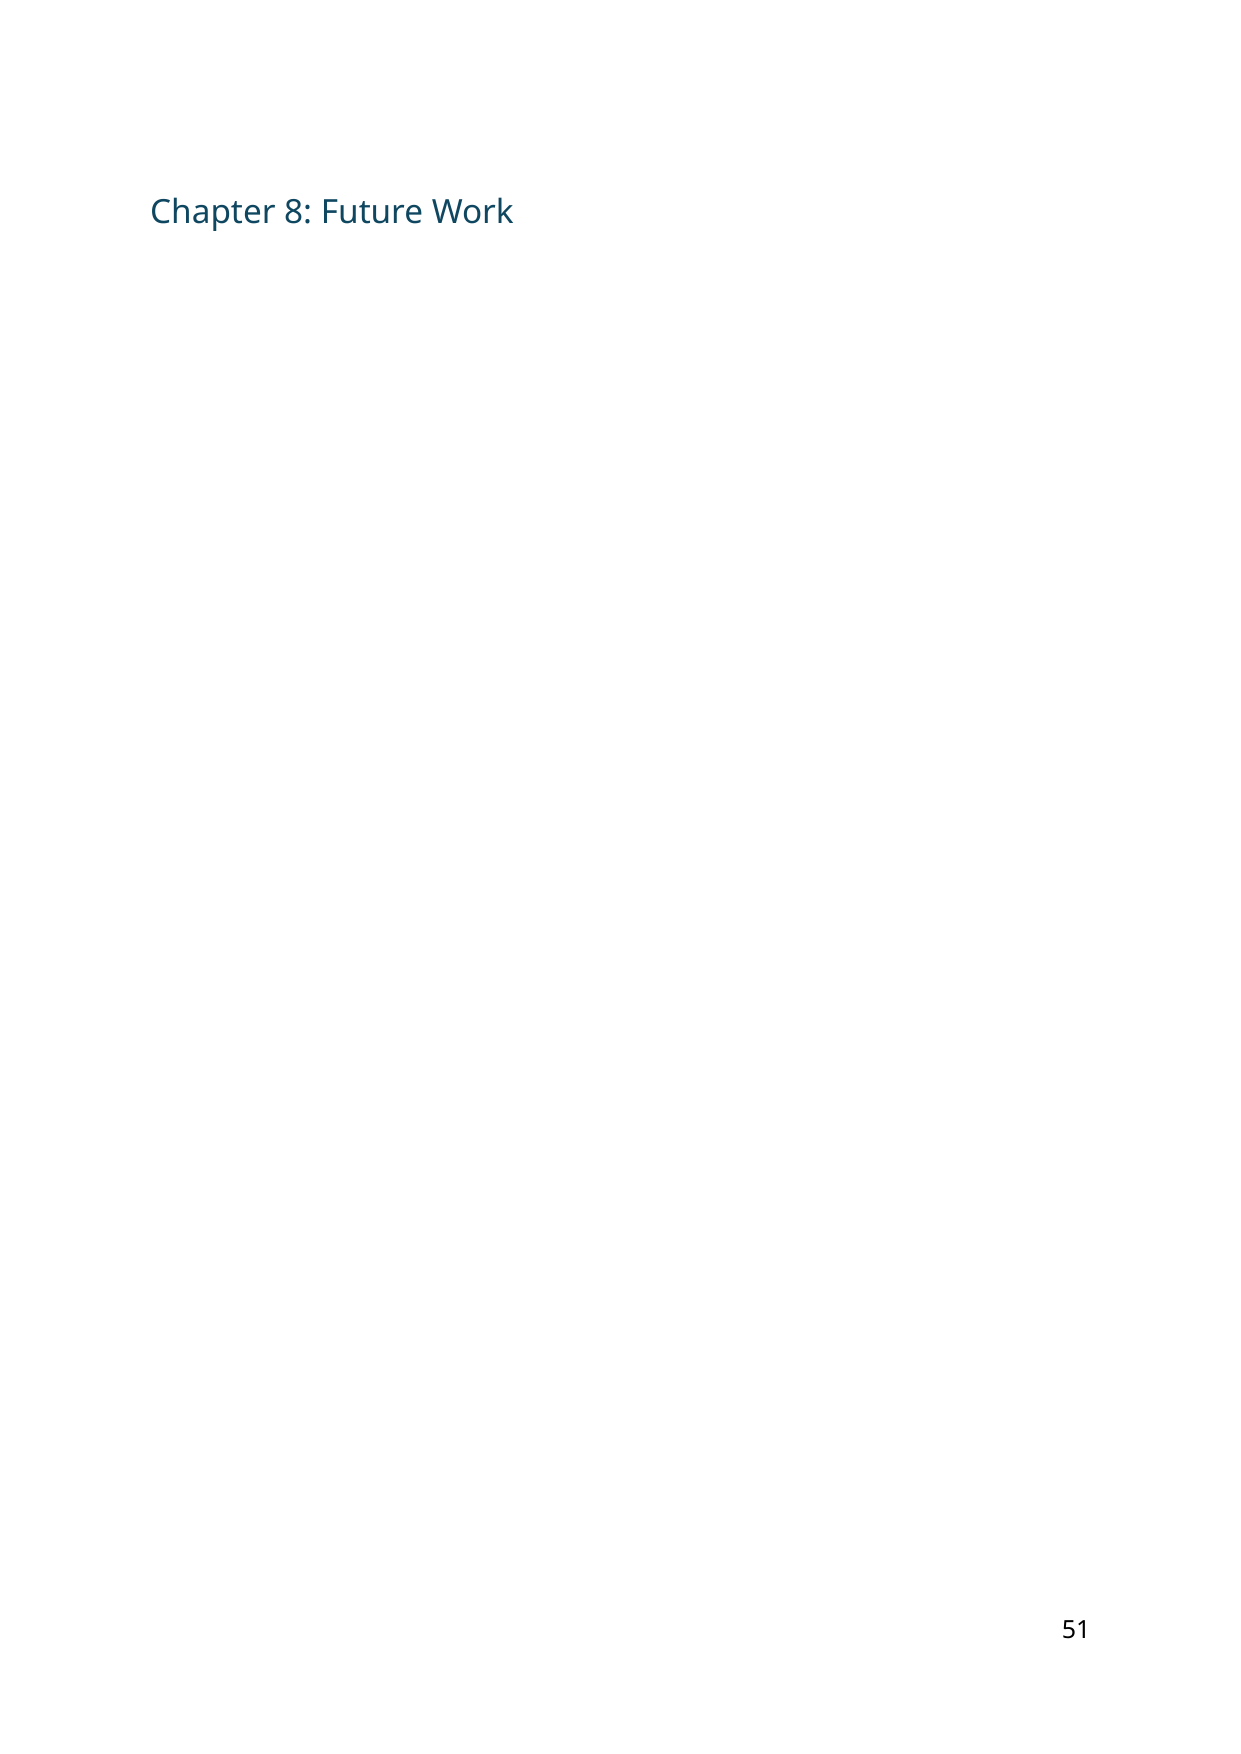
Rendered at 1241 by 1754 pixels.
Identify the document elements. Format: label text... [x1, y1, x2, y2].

subtitle Chapter 8: Future Work [150, 187, 1090, 233]
